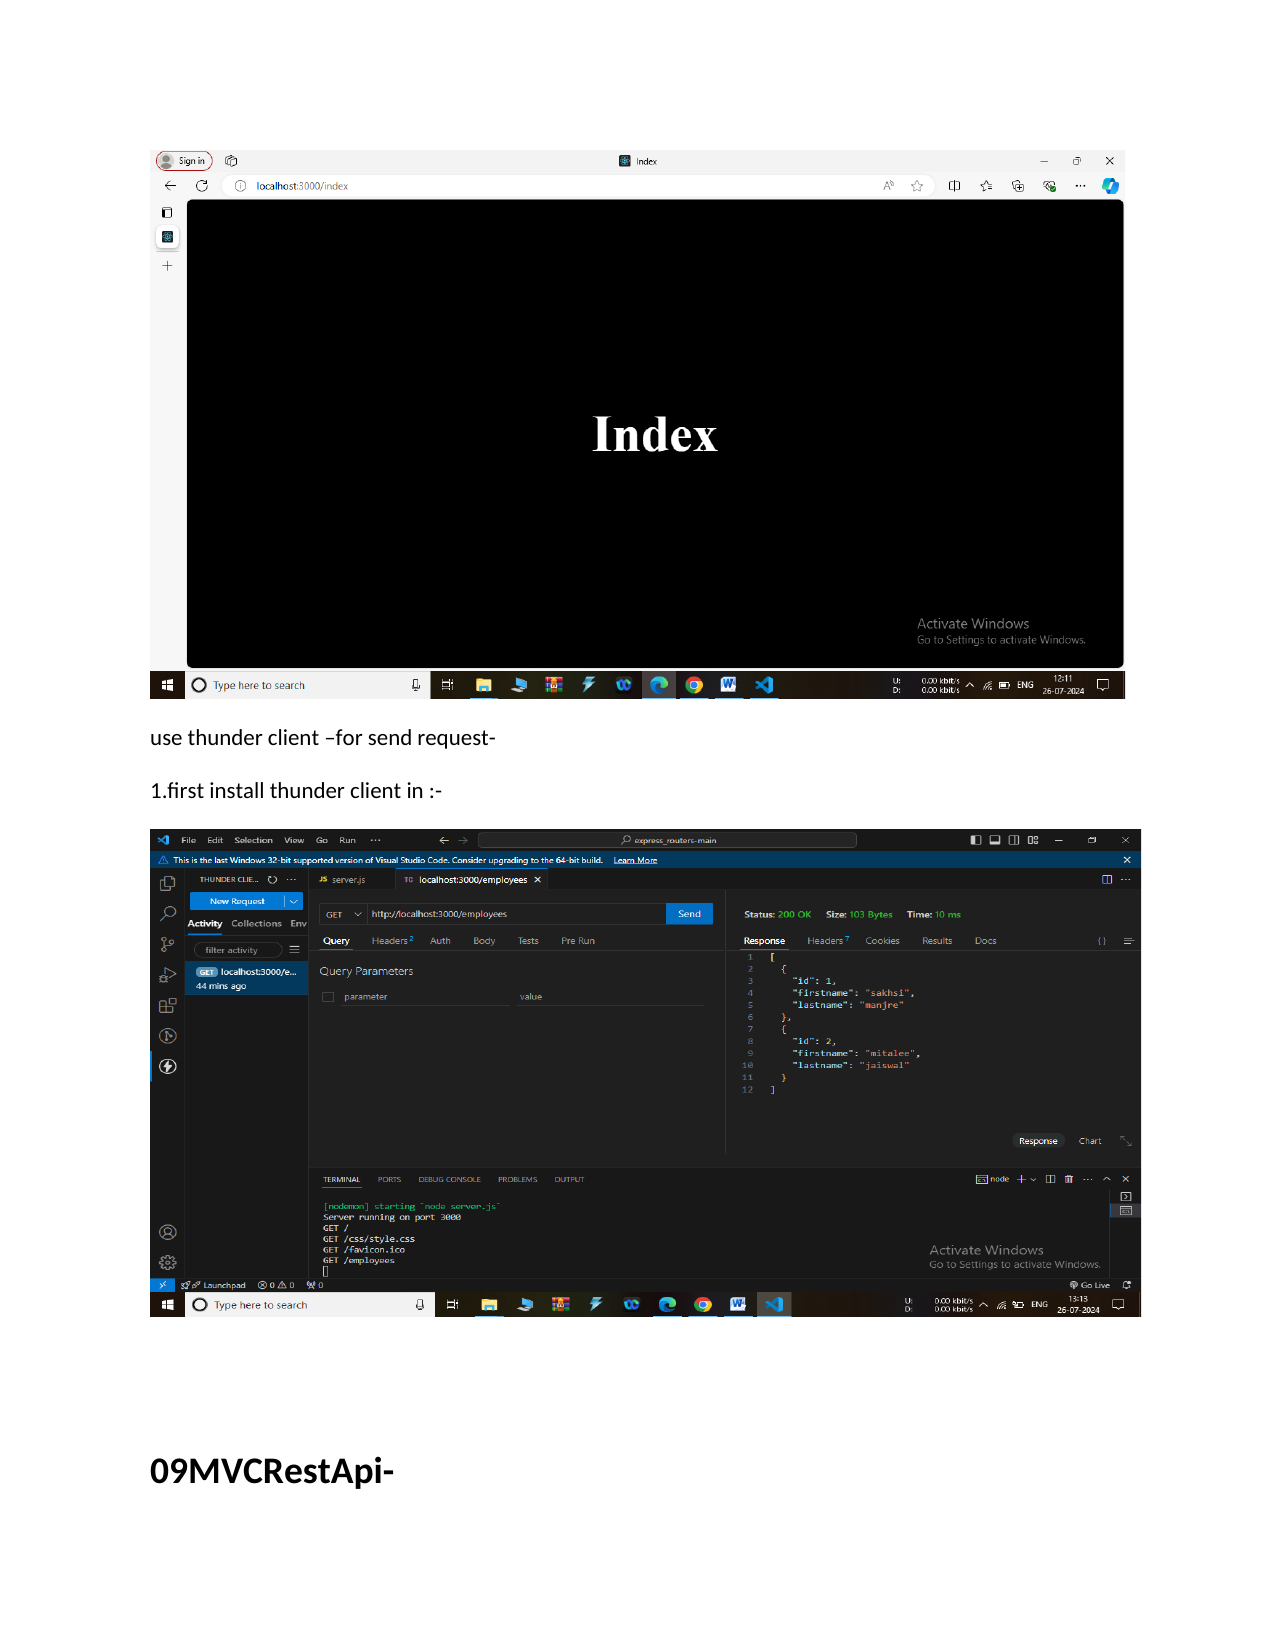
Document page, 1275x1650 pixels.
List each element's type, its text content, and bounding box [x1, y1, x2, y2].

picture [150, 150, 1125, 699]
text 09MVCRestApi- [150, 1447, 1125, 1493]
text 1.first install thunder client in :- [150, 776, 1125, 804]
text use thunder client –for send request- [150, 723, 1125, 751]
picture [150, 829, 1142, 1317]
